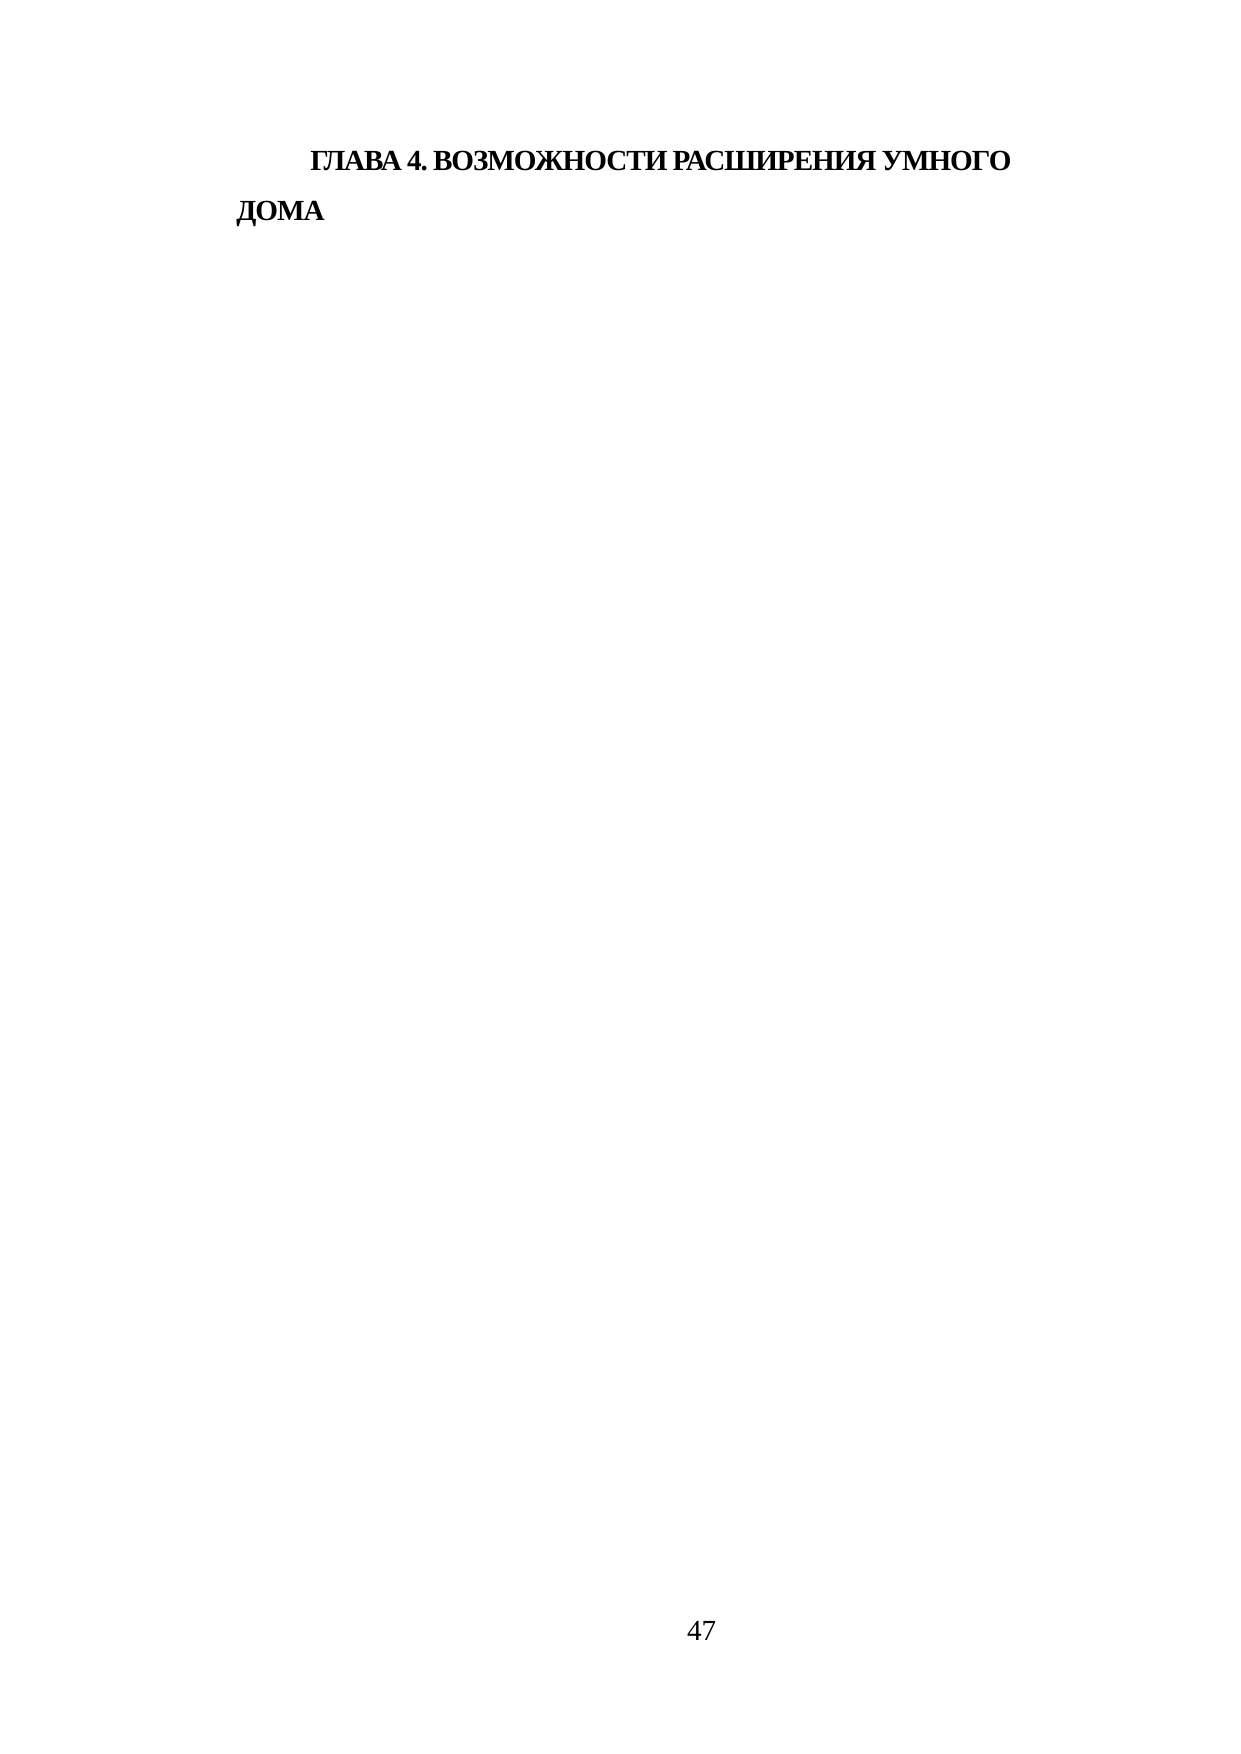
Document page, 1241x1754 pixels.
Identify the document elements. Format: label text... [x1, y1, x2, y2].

text ГЛАВА 4. ВОЗМОЖНОСТИ РАСШИРЕНИЯ УМНОГО ДОМА [236, 143, 1093, 227]
